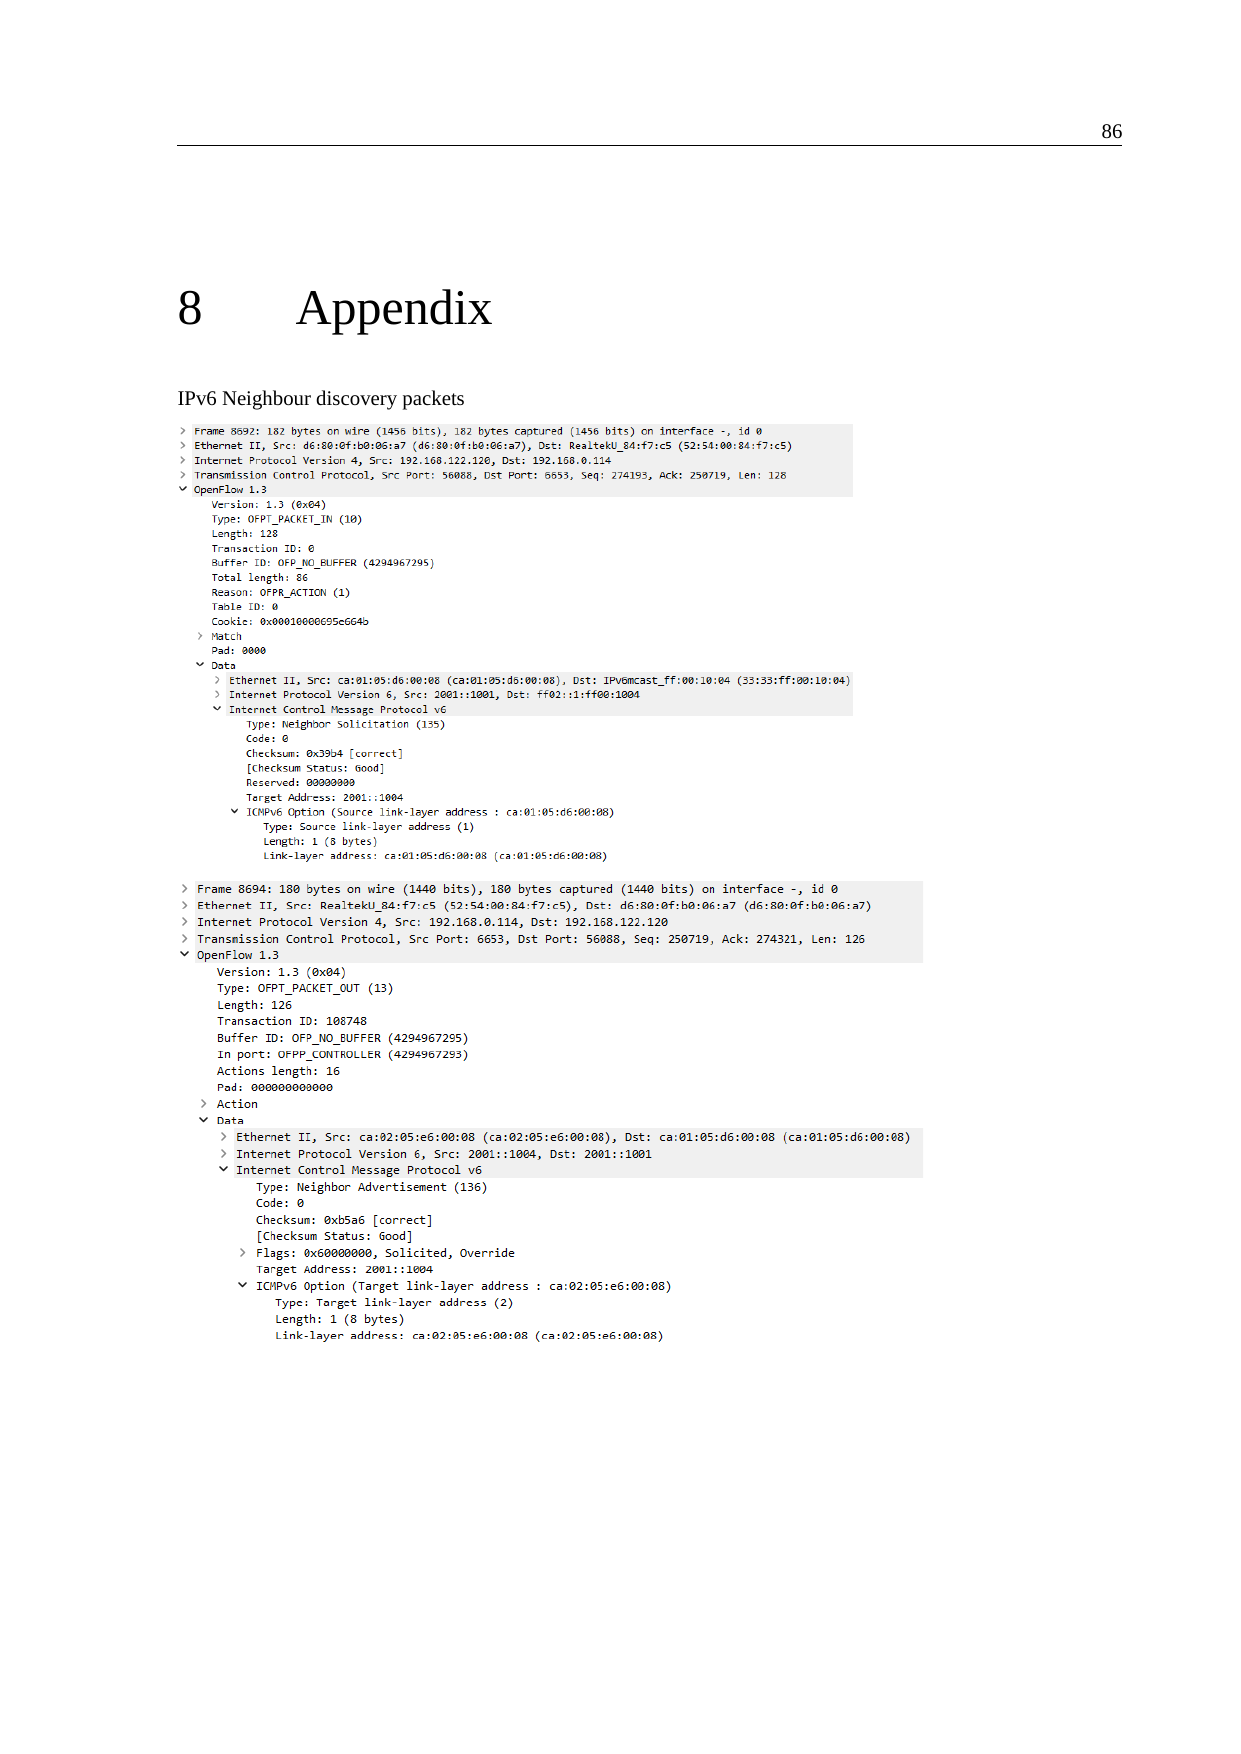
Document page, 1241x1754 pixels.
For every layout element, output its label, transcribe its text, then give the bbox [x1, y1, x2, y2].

picture [177, 881, 924, 1347]
subtitle Appendix [177, 277, 1122, 335]
text IPv6 Neighbour discovery packets [177, 385, 1122, 410]
picture [177, 424, 853, 867]
